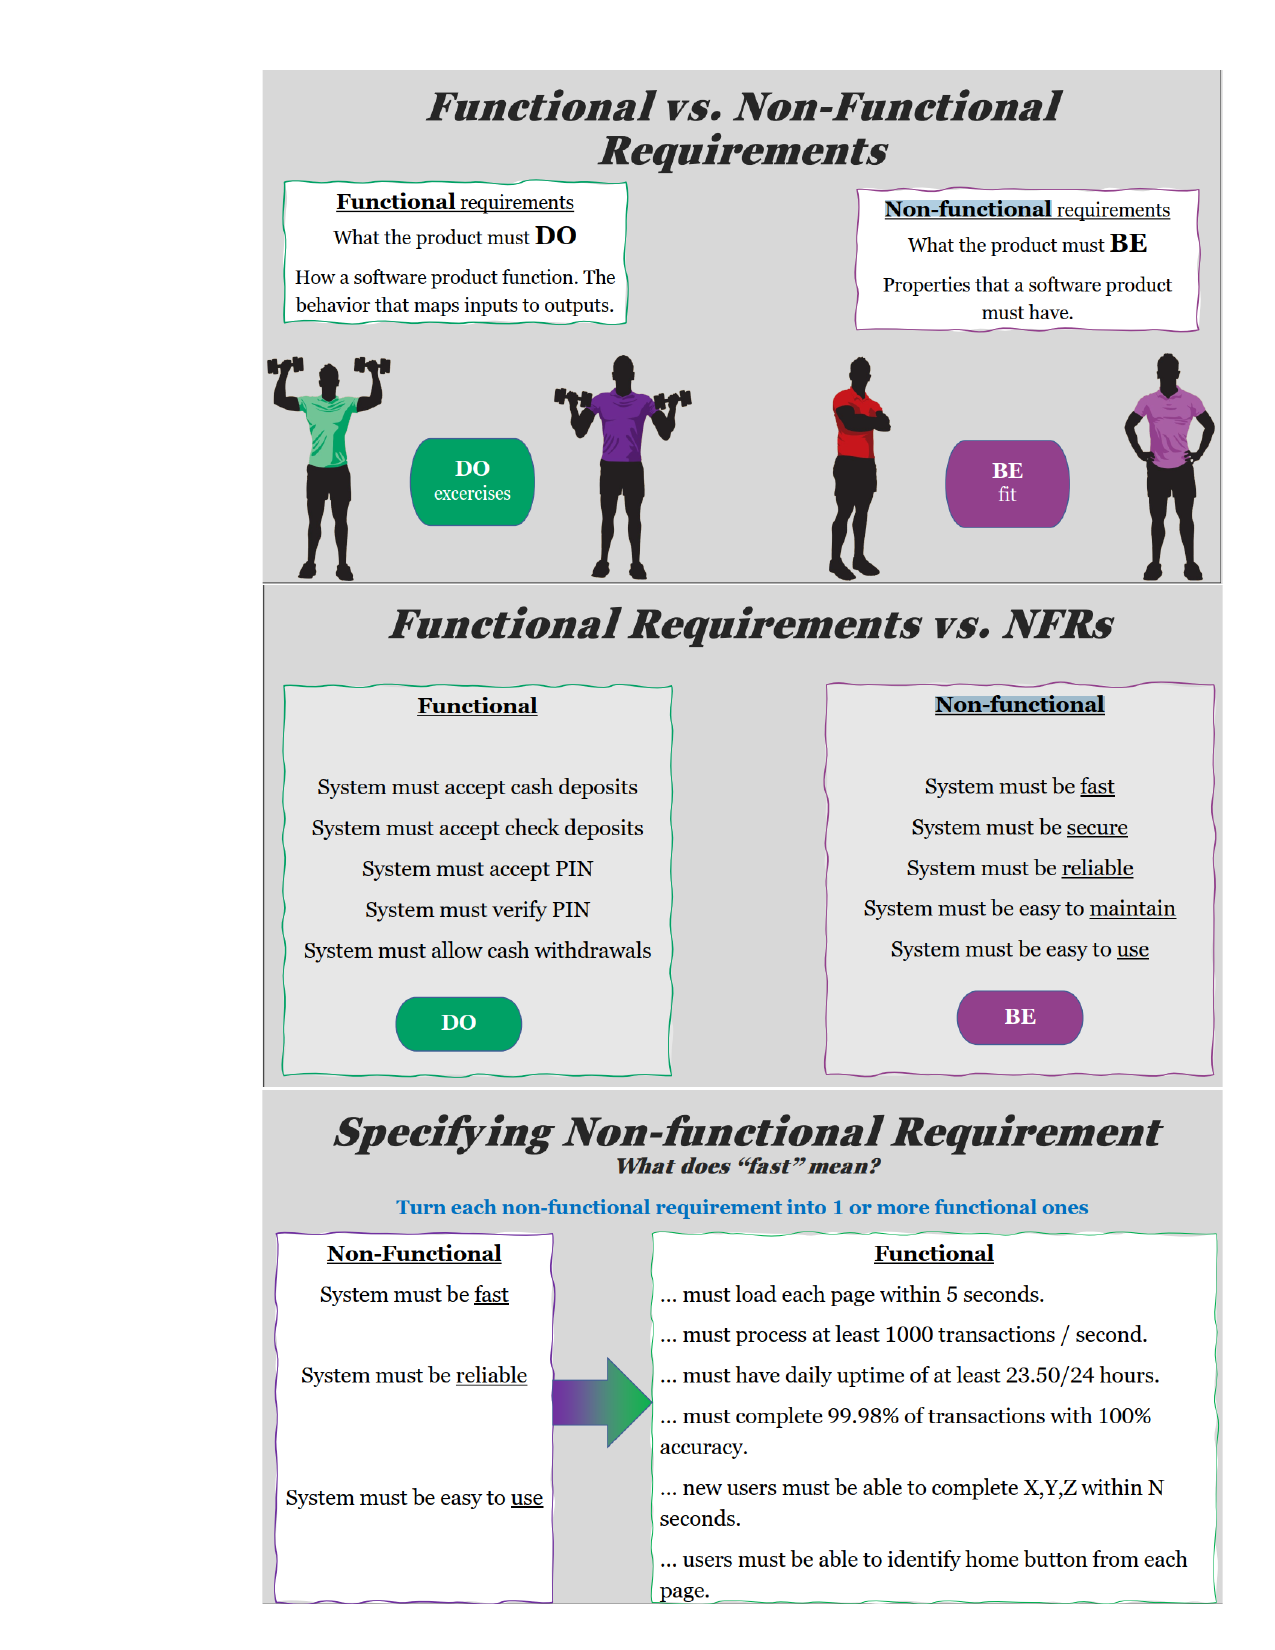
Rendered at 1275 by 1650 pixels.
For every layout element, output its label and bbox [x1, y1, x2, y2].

picture [262, 1090, 1223, 1604]
picture [262, 70, 1223, 584]
picture [262, 585, 1223, 1087]
